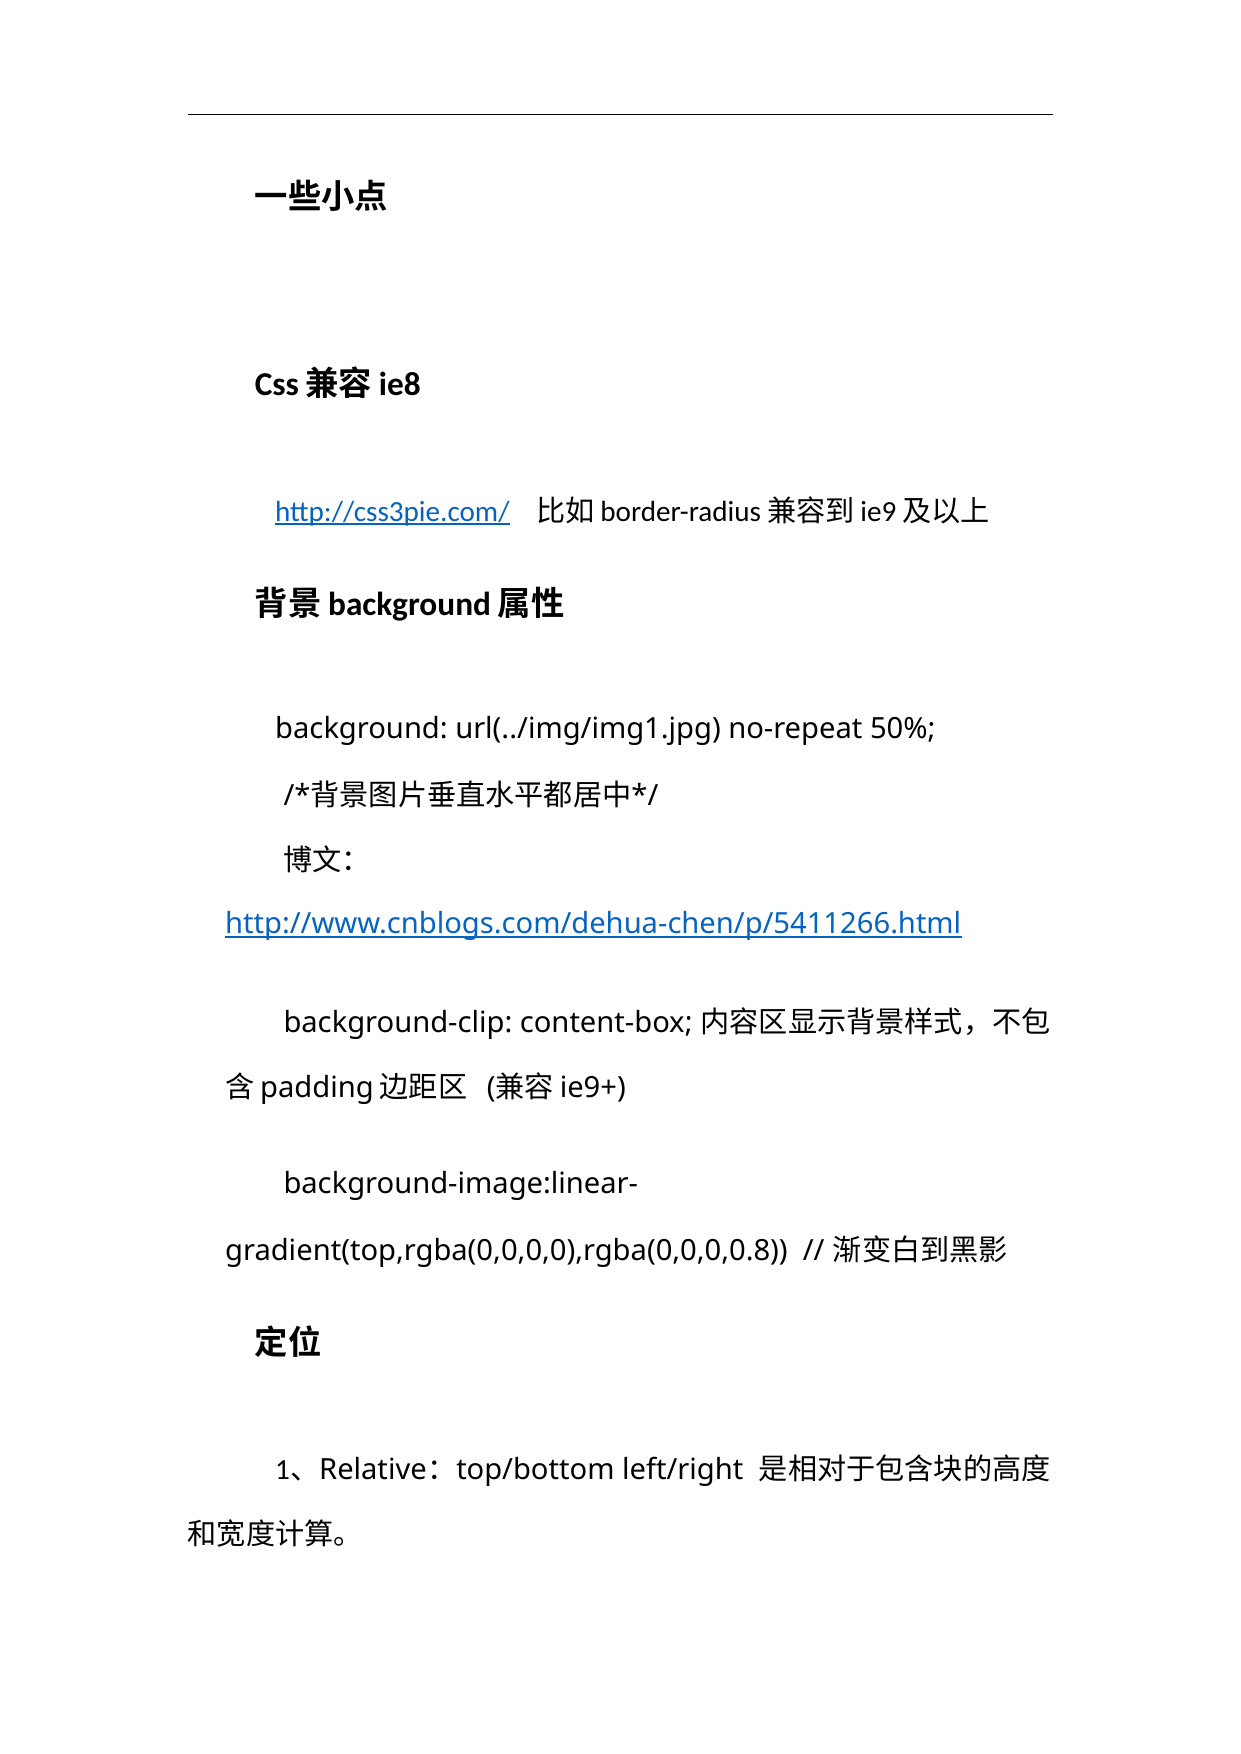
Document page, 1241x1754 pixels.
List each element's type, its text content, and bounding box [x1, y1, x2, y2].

subtitle 背景background属性 [187, 568, 1053, 633]
text 博文： http://www.cnblogs.com/dehua-chen/p/5411266.html [225, 825, 1053, 955]
text http://css3pie.com/ 比如border-radius兼容到ie9及以上 [187, 476, 1053, 541]
text background-clip: content-box; 内容区显示背景样式，不包含padding边距区 (兼容ie9+) [225, 988, 1053, 1118]
text background: url(../img/img1.jpg) no-repeat 50%; [187, 695, 1053, 760]
subtitle 一些小点 [187, 162, 1053, 227]
text /*背景图片垂直水平都居中*/ [225, 760, 1053, 825]
text 1、Relative：top/bottom left/right 是相对于包含块的高度和宽度计算。 [187, 1434, 1053, 1564]
text background-image:linear-gradient(top,rgba(0,0,0,0),rgba(0,0,0,0.8)) // 渐变白到黑影 [225, 1150, 1053, 1280]
subtitle Css兼容ie8 [187, 349, 1053, 414]
subtitle 定位 [187, 1307, 1053, 1372]
